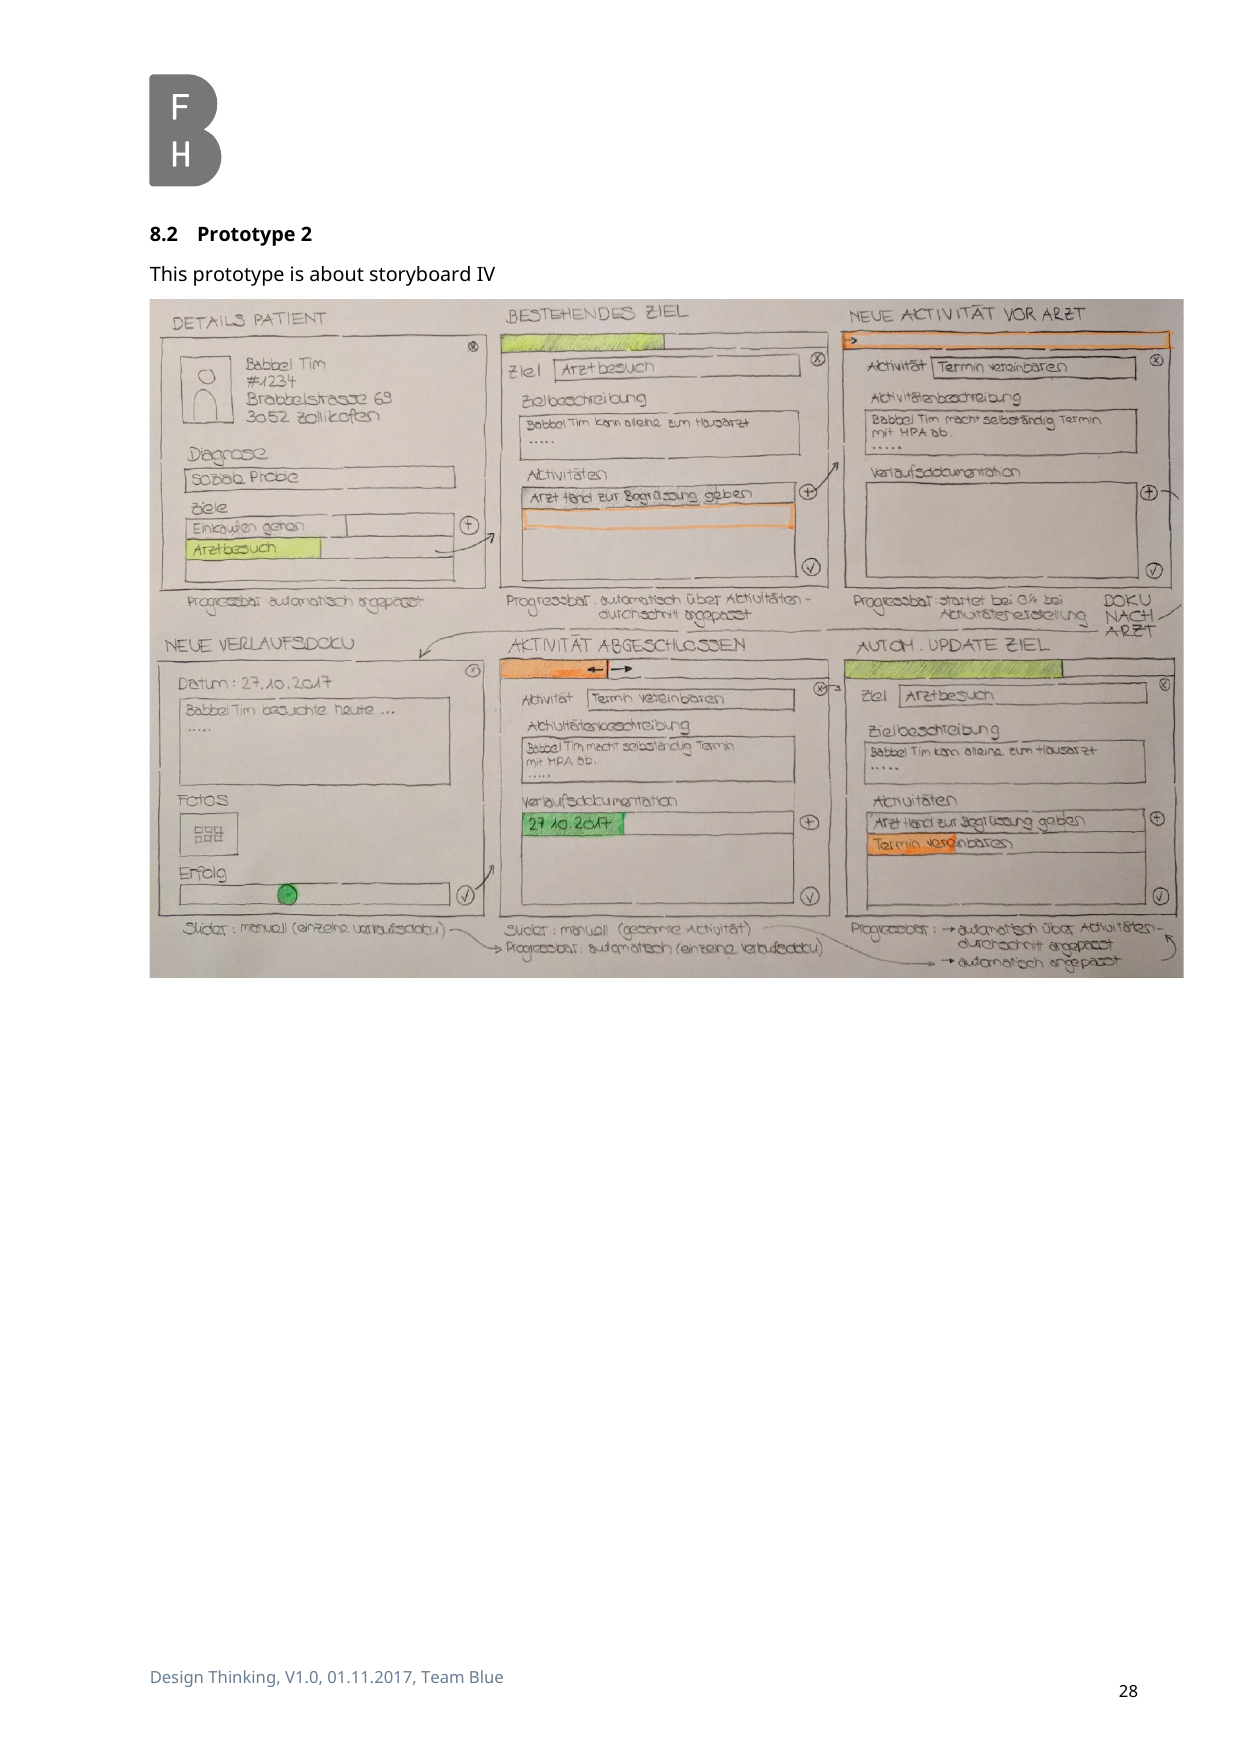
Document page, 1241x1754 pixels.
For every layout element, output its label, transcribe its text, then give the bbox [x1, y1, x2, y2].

subtitle Prototype 2 [149, 221, 1136, 248]
picture [149, 299, 1184, 978]
text This prototype is about storyboard IV [149, 260, 1136, 287]
